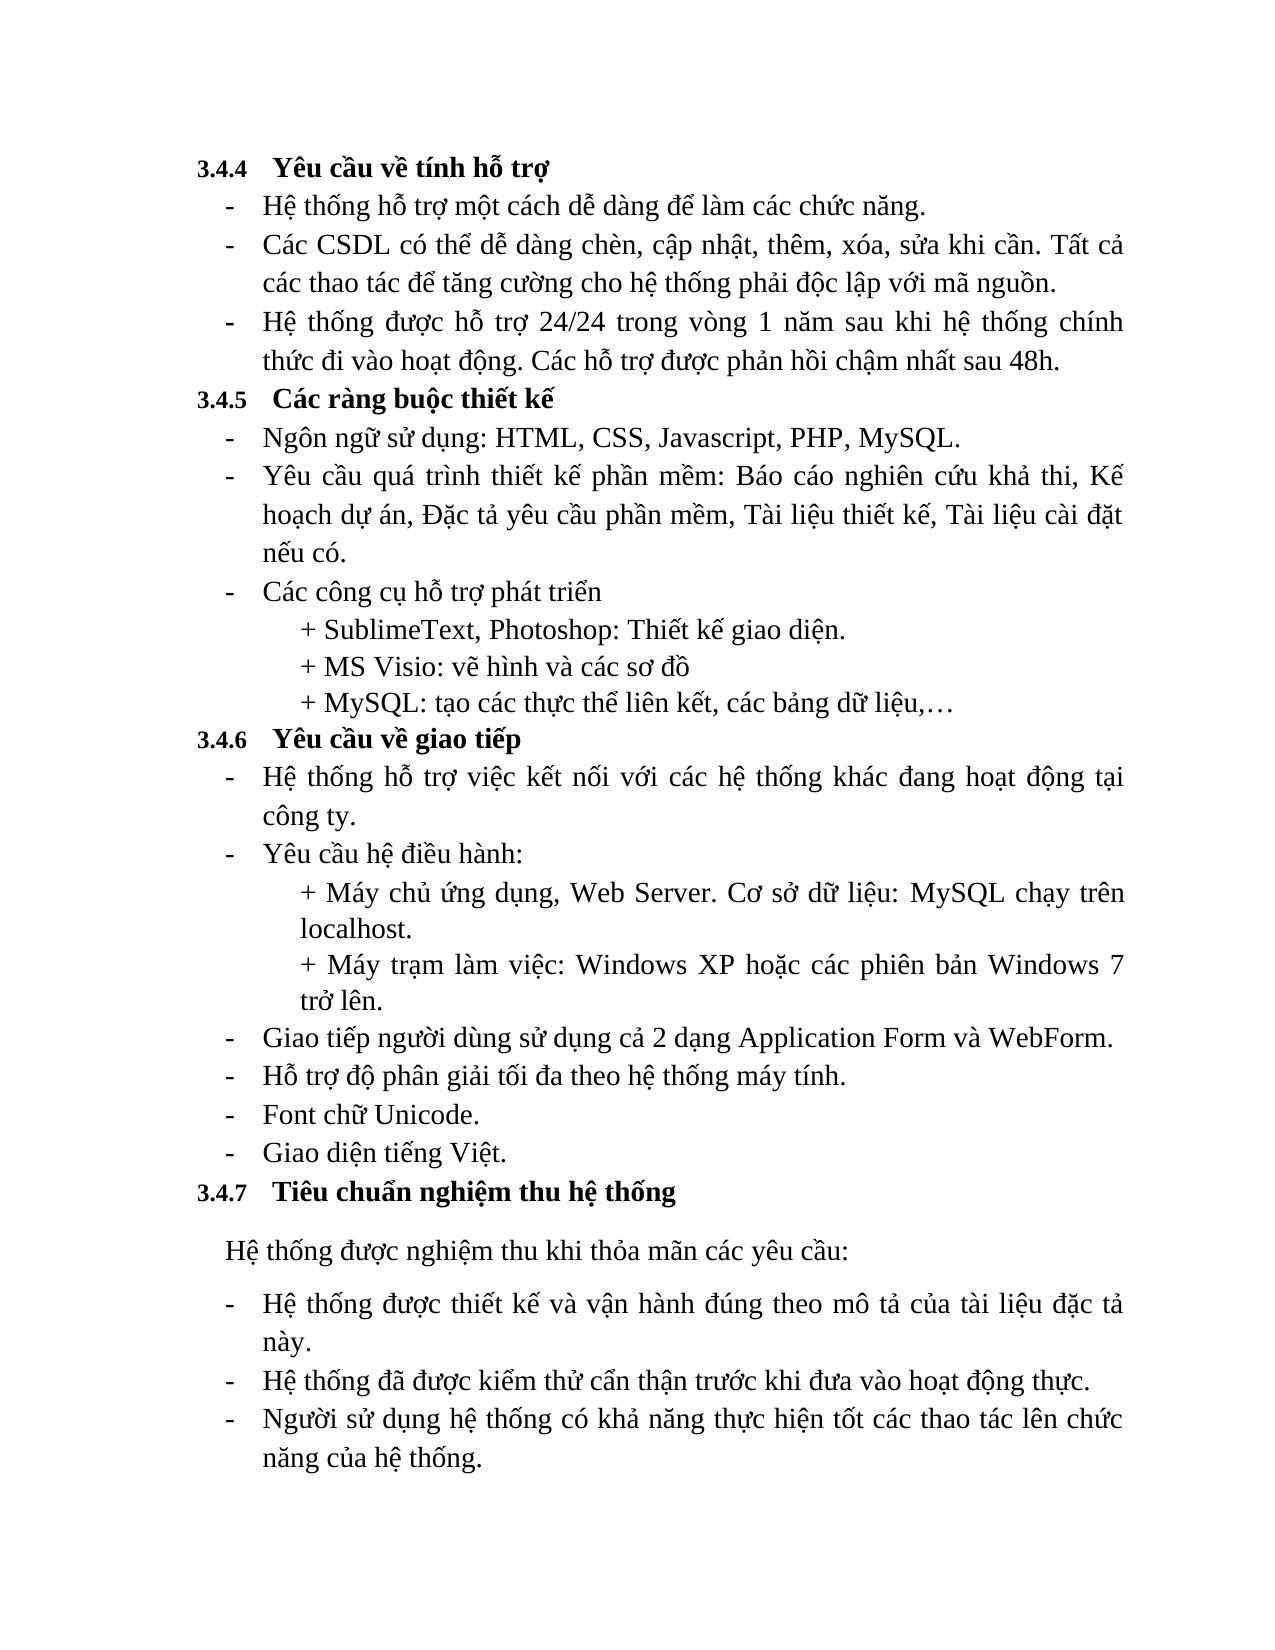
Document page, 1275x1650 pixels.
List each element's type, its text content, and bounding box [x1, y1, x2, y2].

list Các ràng buộc thiết kế [197, 381, 1125, 415]
list Hệ thống hỗ trợ một cách dễ dàng để làm các chức năng. [225, 188, 1125, 222]
list Hệ thống được thiết kế và vận hành đúng theo mô tả của tài liệu đặc tả này. [225, 1286, 1125, 1358]
list Ngôn ngữ sử dụng: HTML, CSS, Javascript, PHP, MySQL. [225, 420, 1125, 453]
list + MS Visio: vẽ hình và các sơ đồ [300, 649, 1125, 682]
list Yêu cầu quá trình thiết kế phần mềm: Báo cáo nghiên cứu khả thi, Kế hoạch dự án, Đặc tả yêu cầu phần mềm, Tài liệu thiết kế, Tài liệu cài đặt nếu có. [225, 458, 1125, 569]
list Giao tiếp người dùng sử dụng cả 2 dạng Application Form và WebForm. [225, 1020, 1125, 1053]
list + Máy chủ ứng dụng, Web Server. Cơ sở dữ liệu: MySQL chạy trên localhost. [300, 875, 1125, 945]
list Giao diện tiếng Việt. [225, 1135, 1125, 1169]
list Hệ thống hỗ trợ việc kết nối với các hệ thống khác đang hoạt động tại công ty. [225, 759, 1125, 832]
list Người sử dụng hệ thống có khả năng thực hiện tốt các thao tác lên chức năng của hệ thống. [225, 1402, 1125, 1474]
list + Máy trạm làm việc: Windows XP hoặc các phiên bản Windows 7 trở lên. [300, 947, 1125, 1017]
text Hệ thống được nghiệm thu khi thỏa mãn các yêu cầu: [225, 1233, 1125, 1267]
list Yêu cầu về giao tiếp [197, 721, 1125, 754]
list Font chữ Unicode. [225, 1097, 1125, 1130]
list Hỗ trợ độ phân giải tối đa theo hệ thống máy tính. [225, 1058, 1125, 1092]
list Hệ thống được hỗ trợ 24/24 trong vòng 1 năm sau khi hệ thống chính thức đi vào hoạt động. Các hỗ trợ được phản hồi chậm nhất sau 48h. [225, 304, 1125, 376]
list Các CSDL có thể dễ dàng chèn, cập nhật, thêm, xóa, sửa khi cần. Tất cả các thao tác để tăng cường cho hệ thống phải độc lập với mã nguồn. [225, 227, 1125, 299]
list + MySQL: tạo các thực thể liên kết, các bảng dữ liệu,… [300, 685, 1125, 718]
list Hệ thống đã được kiểm thử cẩn thận trước khi đưa vào hoạt động thực. [225, 1363, 1125, 1397]
list Yêu cầu về tính hỗ trợ [197, 150, 1125, 183]
list + SublimeText, Photoshop: Thiết kế giao diện. [300, 612, 1125, 646]
list Tiêu chuẩn nghiệm thu hệ thống [197, 1174, 1125, 1207]
list Yêu cầu hệ điều hành: [225, 837, 1125, 870]
list Các công cụ hỗ trợ phát triển [225, 574, 1125, 607]
